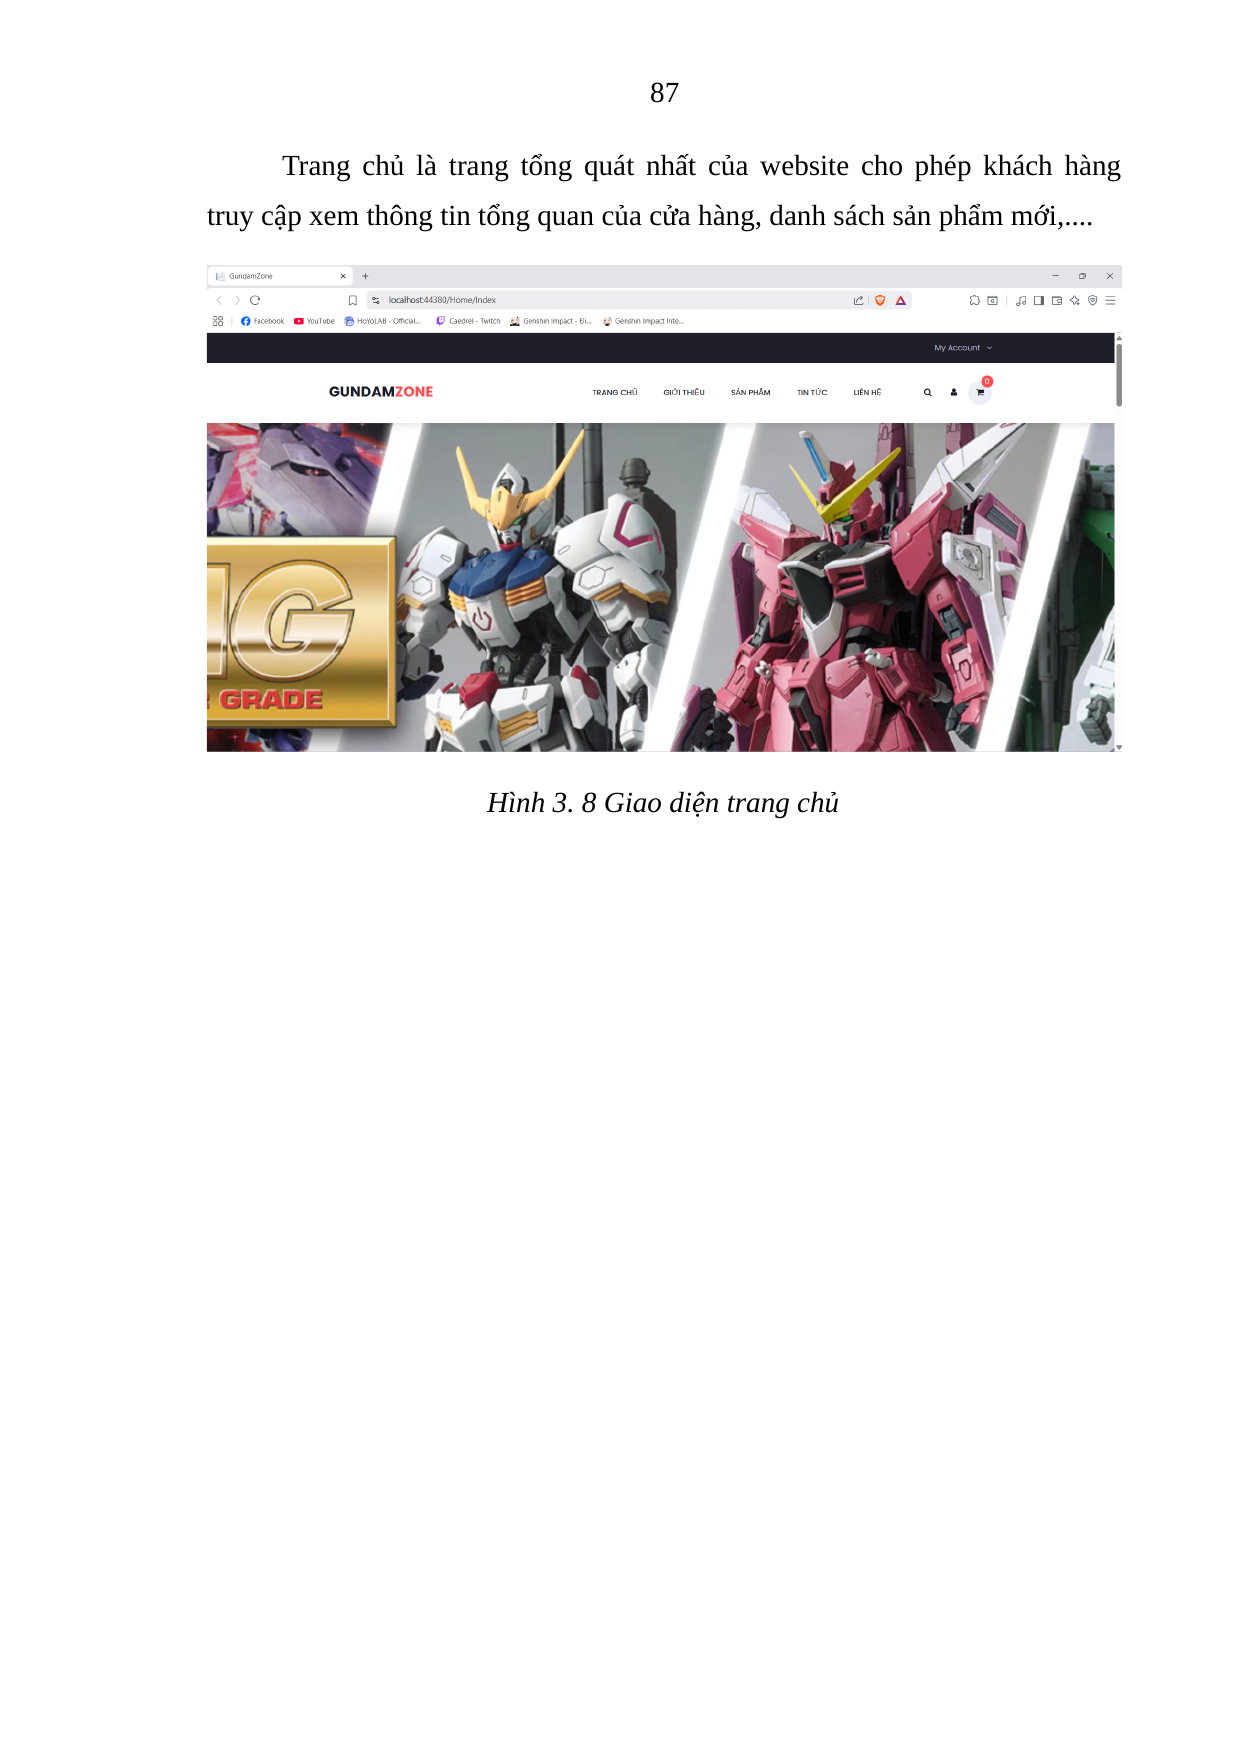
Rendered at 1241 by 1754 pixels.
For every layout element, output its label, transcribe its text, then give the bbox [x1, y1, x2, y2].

picture [206, 265, 1123, 752]
text Trang chủ là trang tổng quát nhất của website cho phép khách hàng truy cập xem thông tin tổng quan của cửa hàng, danh sách sản phẩm mới,.... [207, 148, 1122, 232]
